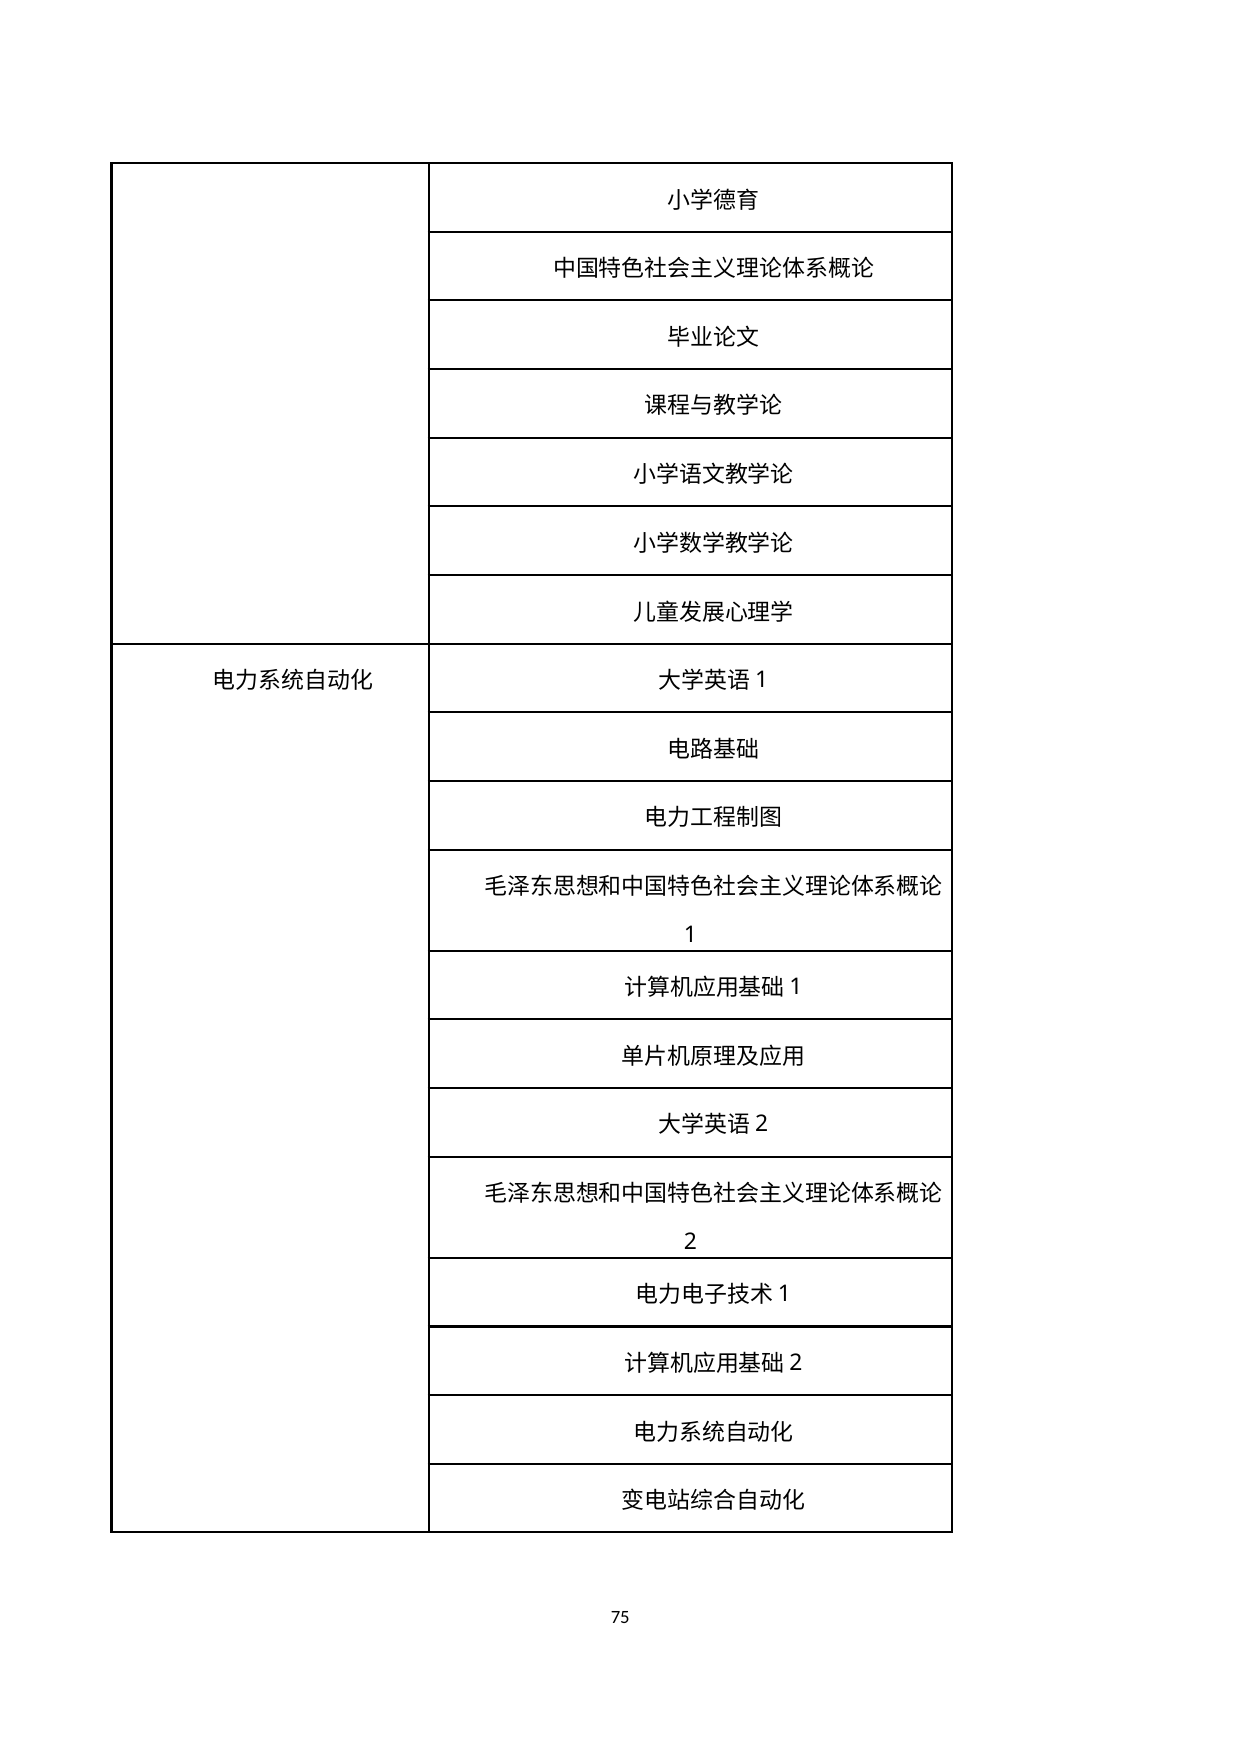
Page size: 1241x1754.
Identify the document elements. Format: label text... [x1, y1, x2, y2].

table_cell 计算机应用基础1 [430, 952, 951, 1018]
table_cell 大学英语2 [430, 1089, 951, 1156]
table_cell 电路基础 [430, 713, 951, 780]
table_cell 计算机应用基础2 [430, 1328, 951, 1394]
table_cell 大学英语1 [430, 645, 951, 711]
table_cell 变电站综合自动化 [430, 1465, 951, 1531]
table_cell 小学语文教学论 [430, 439, 951, 505]
table_cell 电力系统自动化 [113, 645, 428, 1531]
table_cell 电力系统自动化 [430, 1396, 951, 1463]
table_cell 电力电子技术1 [430, 1259, 951, 1325]
table_cell 小学德育 [430, 164, 951, 231]
table_cell 中国特色社会主义理论体系概论 [430, 233, 951, 299]
table_cell 毛泽东思想和中国特色社会主义理论体系概论1 [430, 851, 951, 949]
table_cell 毕业论文 [430, 301, 951, 368]
table_cell 小学数学教学论 [430, 507, 951, 574]
table_cell 课程与教学论 [430, 370, 951, 437]
table_cell 电力工程制图 [430, 782, 951, 848]
table_cell 单片机原理及应用 [430, 1020, 951, 1087]
table_cell 毛泽东思想和中国特色社会主义理论体系概论2 [430, 1158, 951, 1257]
table_cell 儿童发展心理学 [430, 576, 951, 642]
